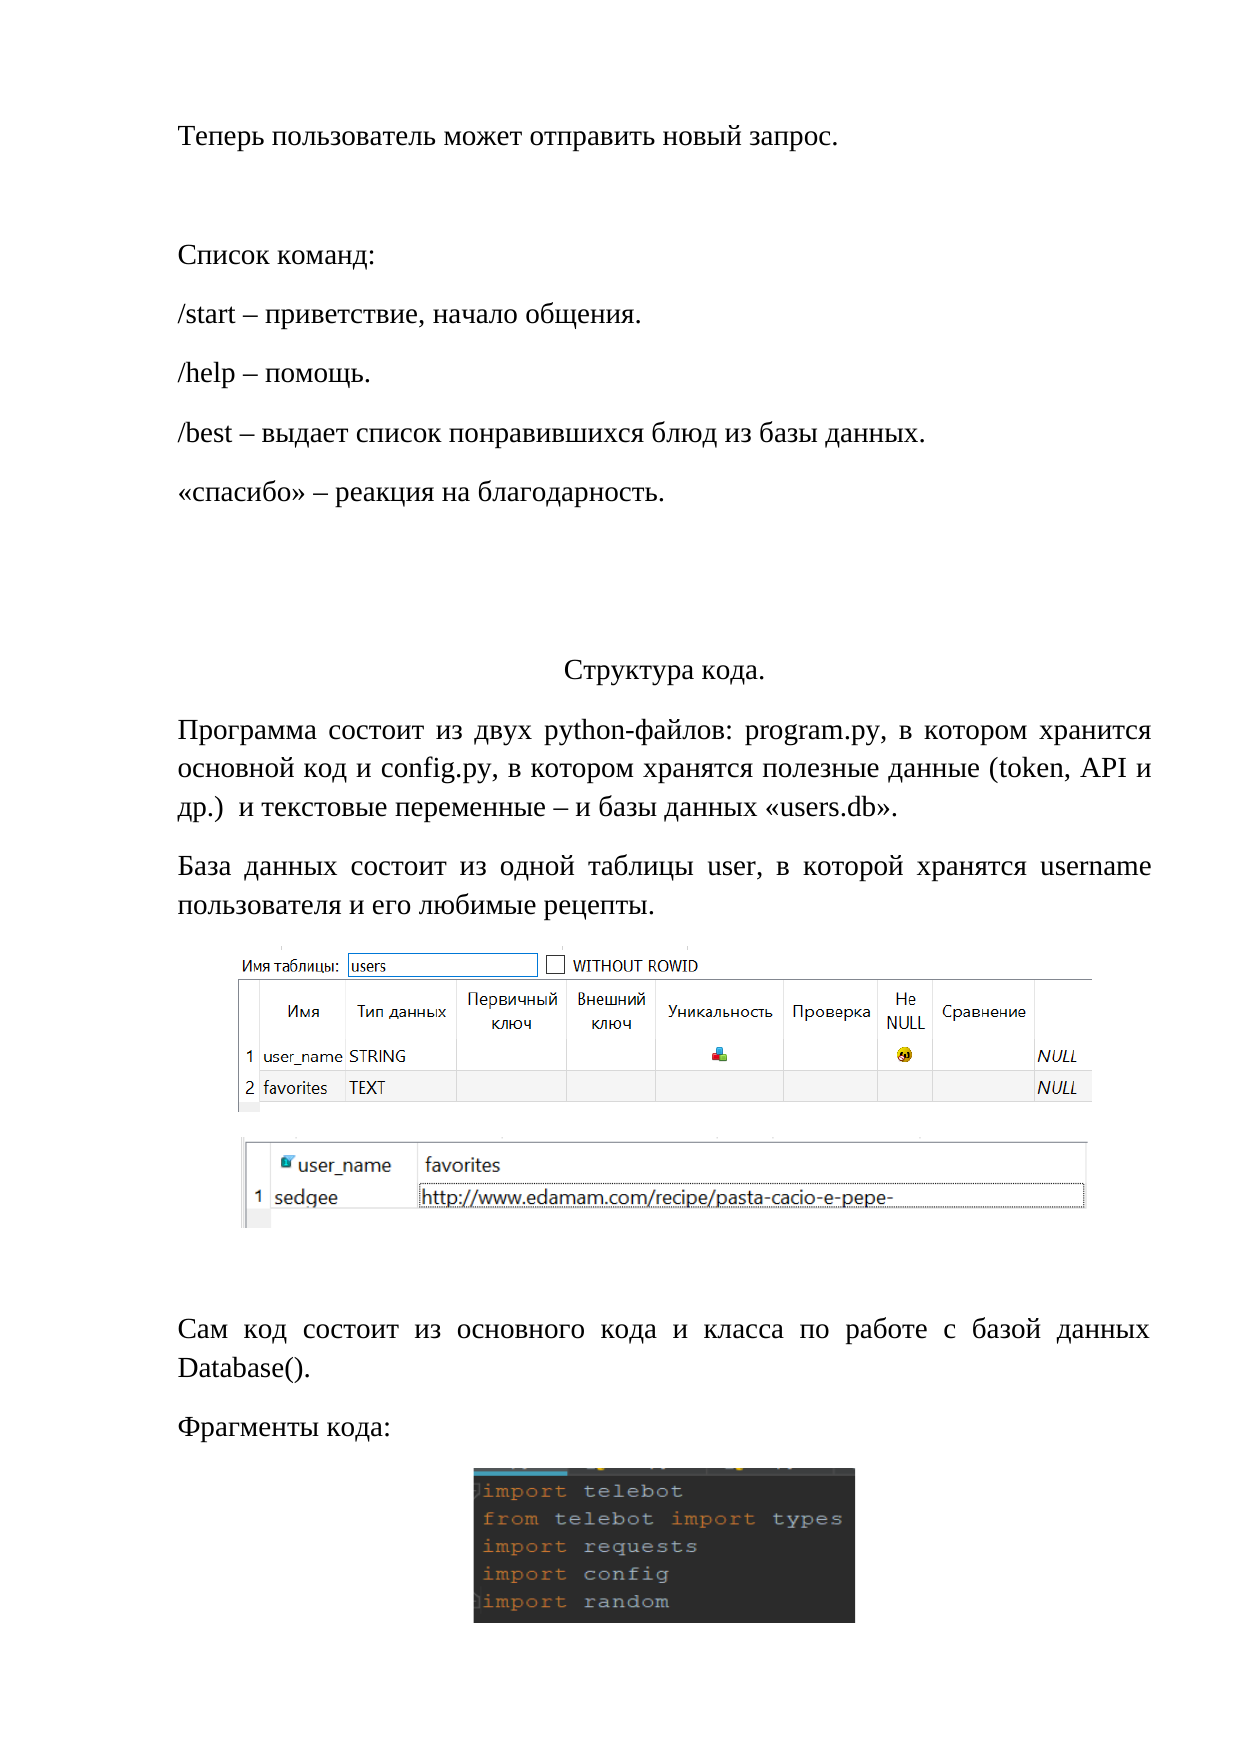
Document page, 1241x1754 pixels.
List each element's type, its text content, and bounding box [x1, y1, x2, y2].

text /best – выдает список понравившихся блюд из базы данных. [177, 415, 1152, 448]
text Теперь пользователь может отправить новый запрос. [177, 118, 1152, 152]
picture [241, 1137, 1088, 1228]
picture [473, 1468, 856, 1623]
text Структура кода. [177, 652, 1152, 686]
text База данных состоит из одной таблицы user, в которой хранятся username пользователя и его любимые рецепты. [177, 848, 1152, 920]
text Фрагменты кода: [177, 1409, 1152, 1443]
text /start – приветствие, начало общения. [177, 296, 1152, 330]
text Сам код состоит из основного кода и класса по работе с базой данных Database(). [177, 1312, 1152, 1384]
picture [237, 946, 1092, 1112]
text «спасибо» – реакция на благодарность. [177, 474, 1152, 508]
text Программа состоит из двух python-файлов: program.py, в котором хранится основной код и config.py, в котором хранятся полезные данные (token, API и др.) и текстовые переменные – и базы данных «users.db». [177, 712, 1152, 822]
text Список команд: [177, 237, 1152, 270]
text /help – помощь. [177, 356, 1152, 389]
